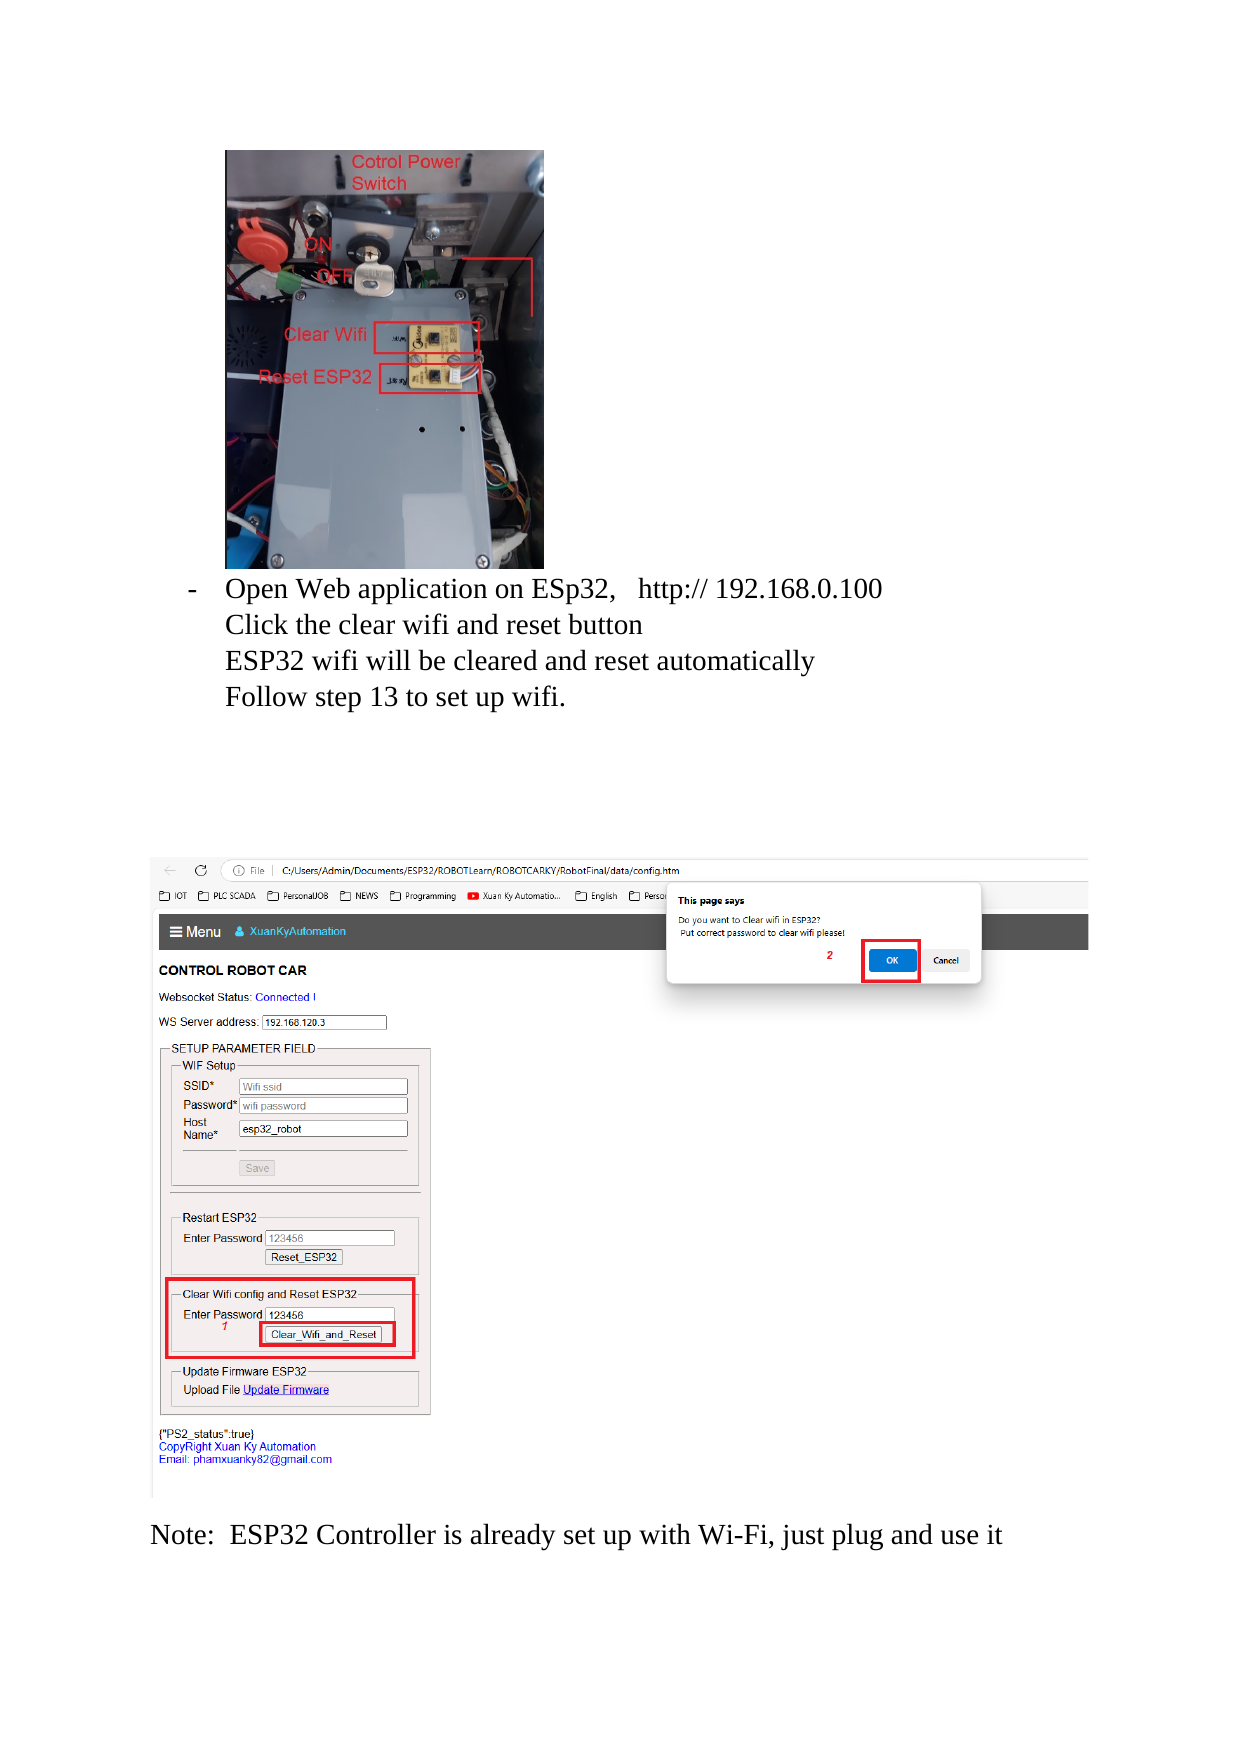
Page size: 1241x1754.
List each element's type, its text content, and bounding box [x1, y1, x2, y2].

text Note: ESP32 Controller is already set up with Wi-Fi, just plug and use it [150, 1517, 1090, 1550]
list Follow step 13 to set up wifi. [225, 679, 1090, 713]
list ESP32 wifi will be cleared and reset automatically [225, 643, 1090, 677]
picture [150, 857, 1089, 1498]
list Click the clear wifi and reset button [225, 607, 1090, 641]
list Open Web application on ESp32, http:// 192.168.0.100 [187, 571, 1090, 604]
picture [225, 150, 544, 569]
